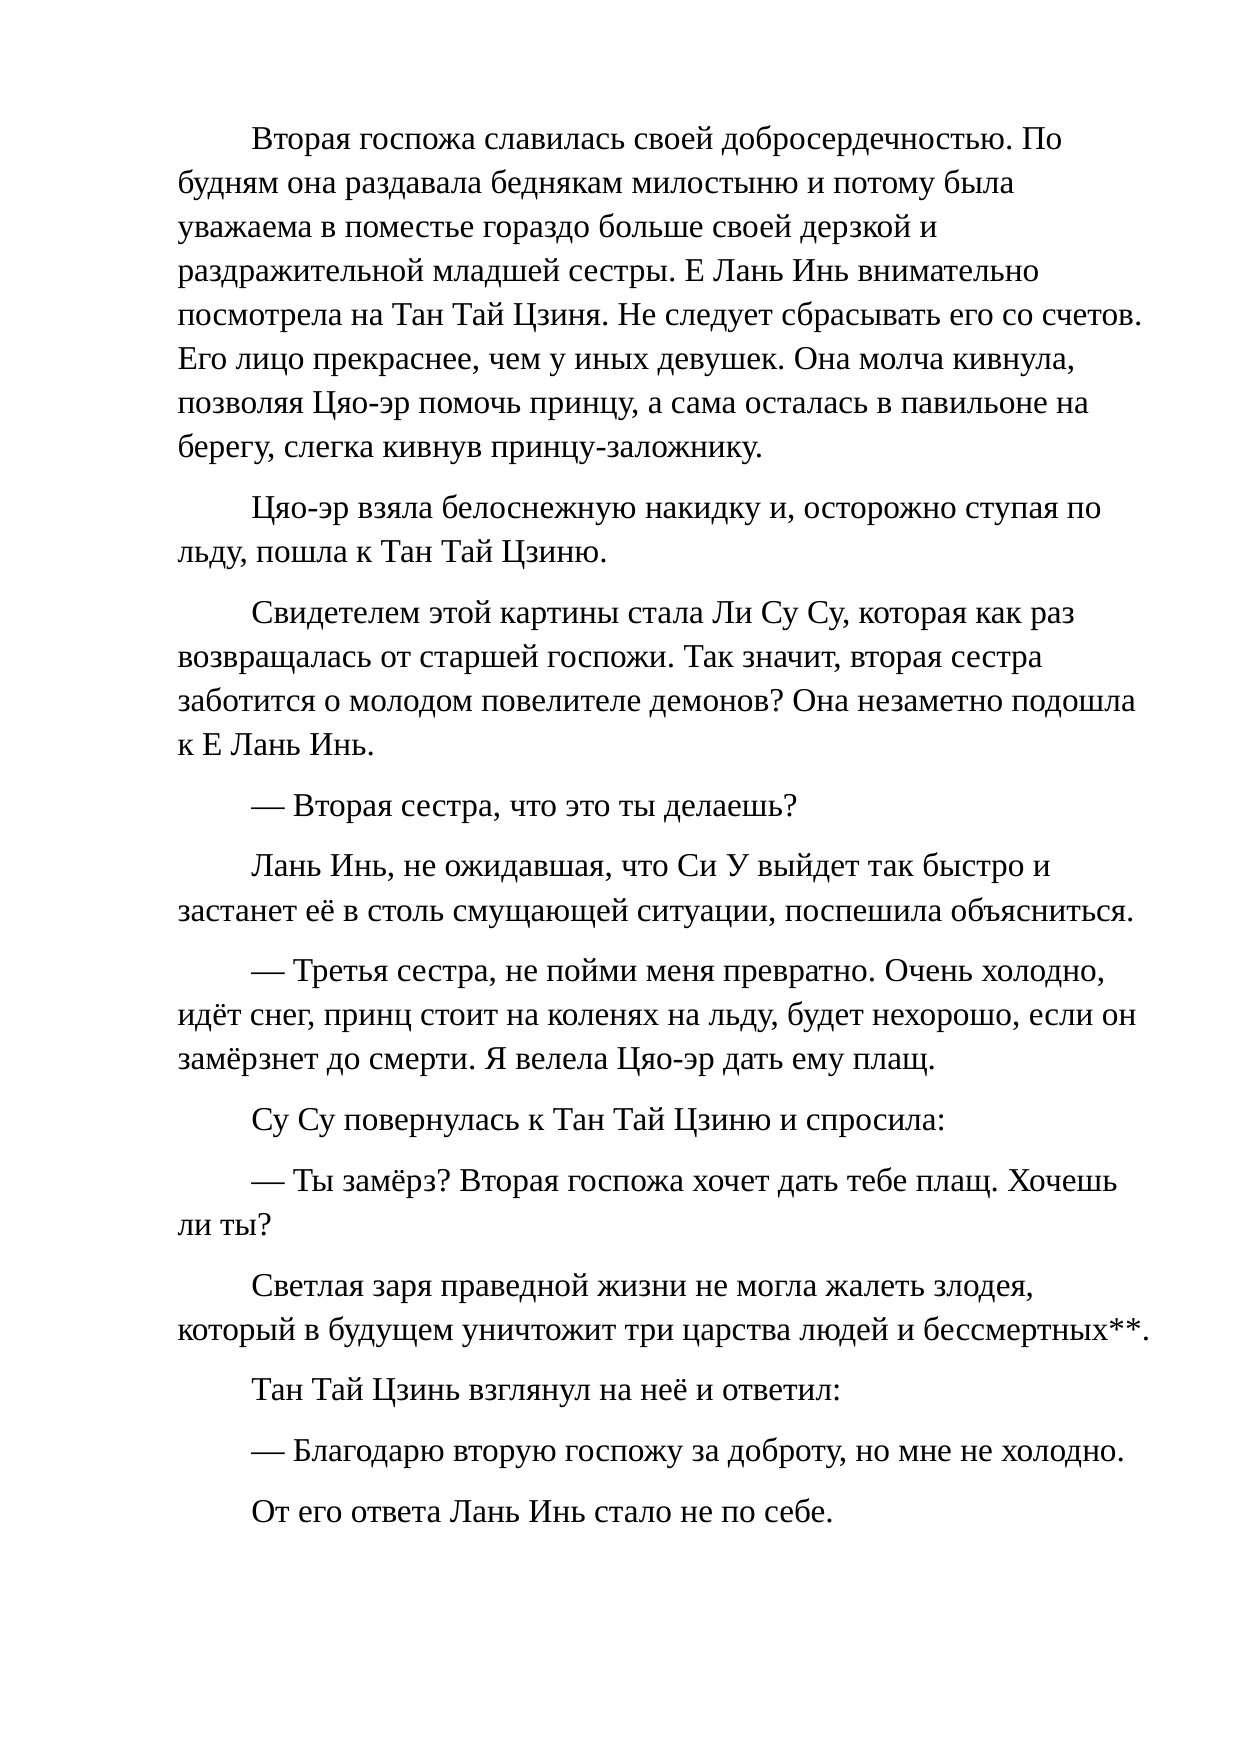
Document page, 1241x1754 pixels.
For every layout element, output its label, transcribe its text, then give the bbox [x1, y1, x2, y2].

text Свидетелем этой картины стала Ли Су Су, которая как раз возвращалась от старшей госпожи. Так значит, вторая сестра заботится о молодом повелителе демонов? Она незаметно подошла к Е Лань Инь. [177, 592, 1152, 763]
text Лань Инь, не ожидавшая, что Си У выйдет так быстро и застанет её в столь смущающей ситуации, поспешила объясниться. [177, 846, 1152, 928]
text Цяо-эр взяла белоснежную накидку и, осторожно ступая по льду, пошла к Тан Тай Цзиню. [177, 487, 1152, 570]
text — Вторая сестра, что это ты делаешь? [177, 785, 1152, 823]
text Тан Тай Цзинь взглянул на неё и ответил: [177, 1370, 1152, 1408]
text — Ты замёрз? Вторая госпожа хочет дать тебе плащ. Хочешь ли ты? [177, 1160, 1152, 1242]
text — Благодарю вторую госпожу за доброту, но мне не холодно. [177, 1430, 1152, 1469]
text — Третья сестра, не пойми меня превратно. Очень холодно, идёт снег, принц стоит на коленях на льду, будет нехорошо, если он замёрзнет до смерти. Я велела Цяо-эр дать ему плащ. [177, 951, 1152, 1077]
text Светлая заря праведной жизни не могла жалеть злодея, который в будущем уничтожит три царства людей и бессмертных**. [177, 1265, 1152, 1347]
text Су Су повернулась к Тан Тай Цзиню и спросила: [177, 1099, 1152, 1138]
text От его ответа Лань Инь стало не по себе. [177, 1491, 1152, 1529]
text Вторая госпожа славилась своей добросердечностью. По будням она раздавала беднякам милостыню и потому была уважаема в поместье гораздо больше своей дерзкой и раздражительной младшей сестры. Е Лань Инь внимательно посмотрела на Тан Тай Цзиня. Не следует сбрасывать его со счетов. Его лицо прекраснее, чем у иных девушек. Она молча кивнула, позволяя Цяо-эр помочь принцу, а сама осталась в павильоне на берегу, слегка кивнув принцу-заложнику. [177, 118, 1152, 465]
